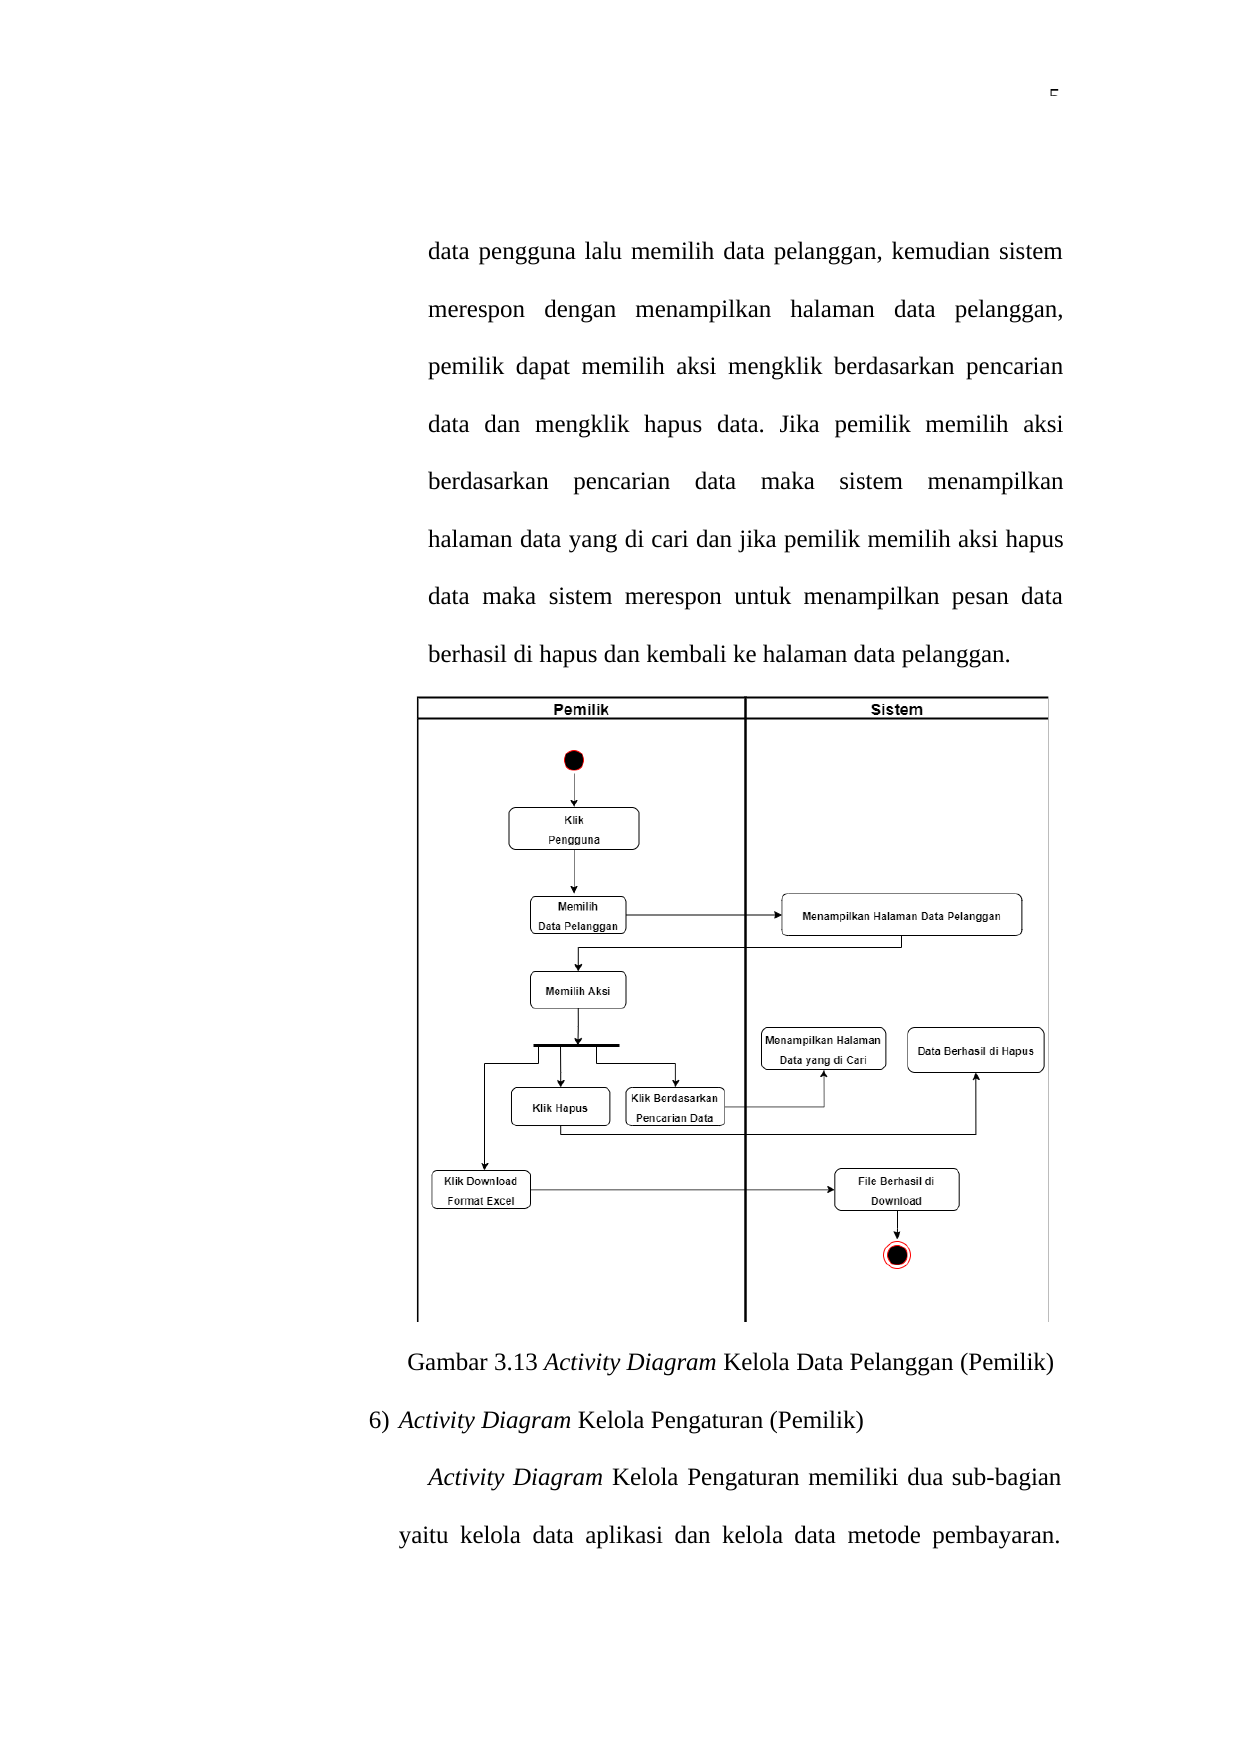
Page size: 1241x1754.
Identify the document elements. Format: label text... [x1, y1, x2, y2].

text data pengguna lalu memilih data pelanggan, kemudian sistem merespon dengan menampilkan halaman data pelanggan, pemilik dapat memilih aksi mengklik berdasarkan pencarian data dan mengklik hapus data. Jika pemilik memilih aksi berdasarkan pencarian data maka sistem menampilkan halaman data yang di cari dan jika pemilik memilih aksi hapus data maka sistem merespon untuk menampilkan pesan data berhasil di hapus dan kembali ke halaman data pelanggan. [428, 236, 1064, 668]
picture [416, 696, 1049, 1322]
list Activity Diagram Kelola Pengaturan (Pemilik) [369, 1405, 1176, 1433]
text Gambar 3.13 Activity Diagram Kelola Data Pelanggan (Pemilik) [407, 1347, 1176, 1376]
text Activity Diagram Kelola Pengaturan memiliki dua sub-bagian yaitu kelola data aplikasi dan kelola data metode pembayaran. [398, 1462, 1064, 1548]
